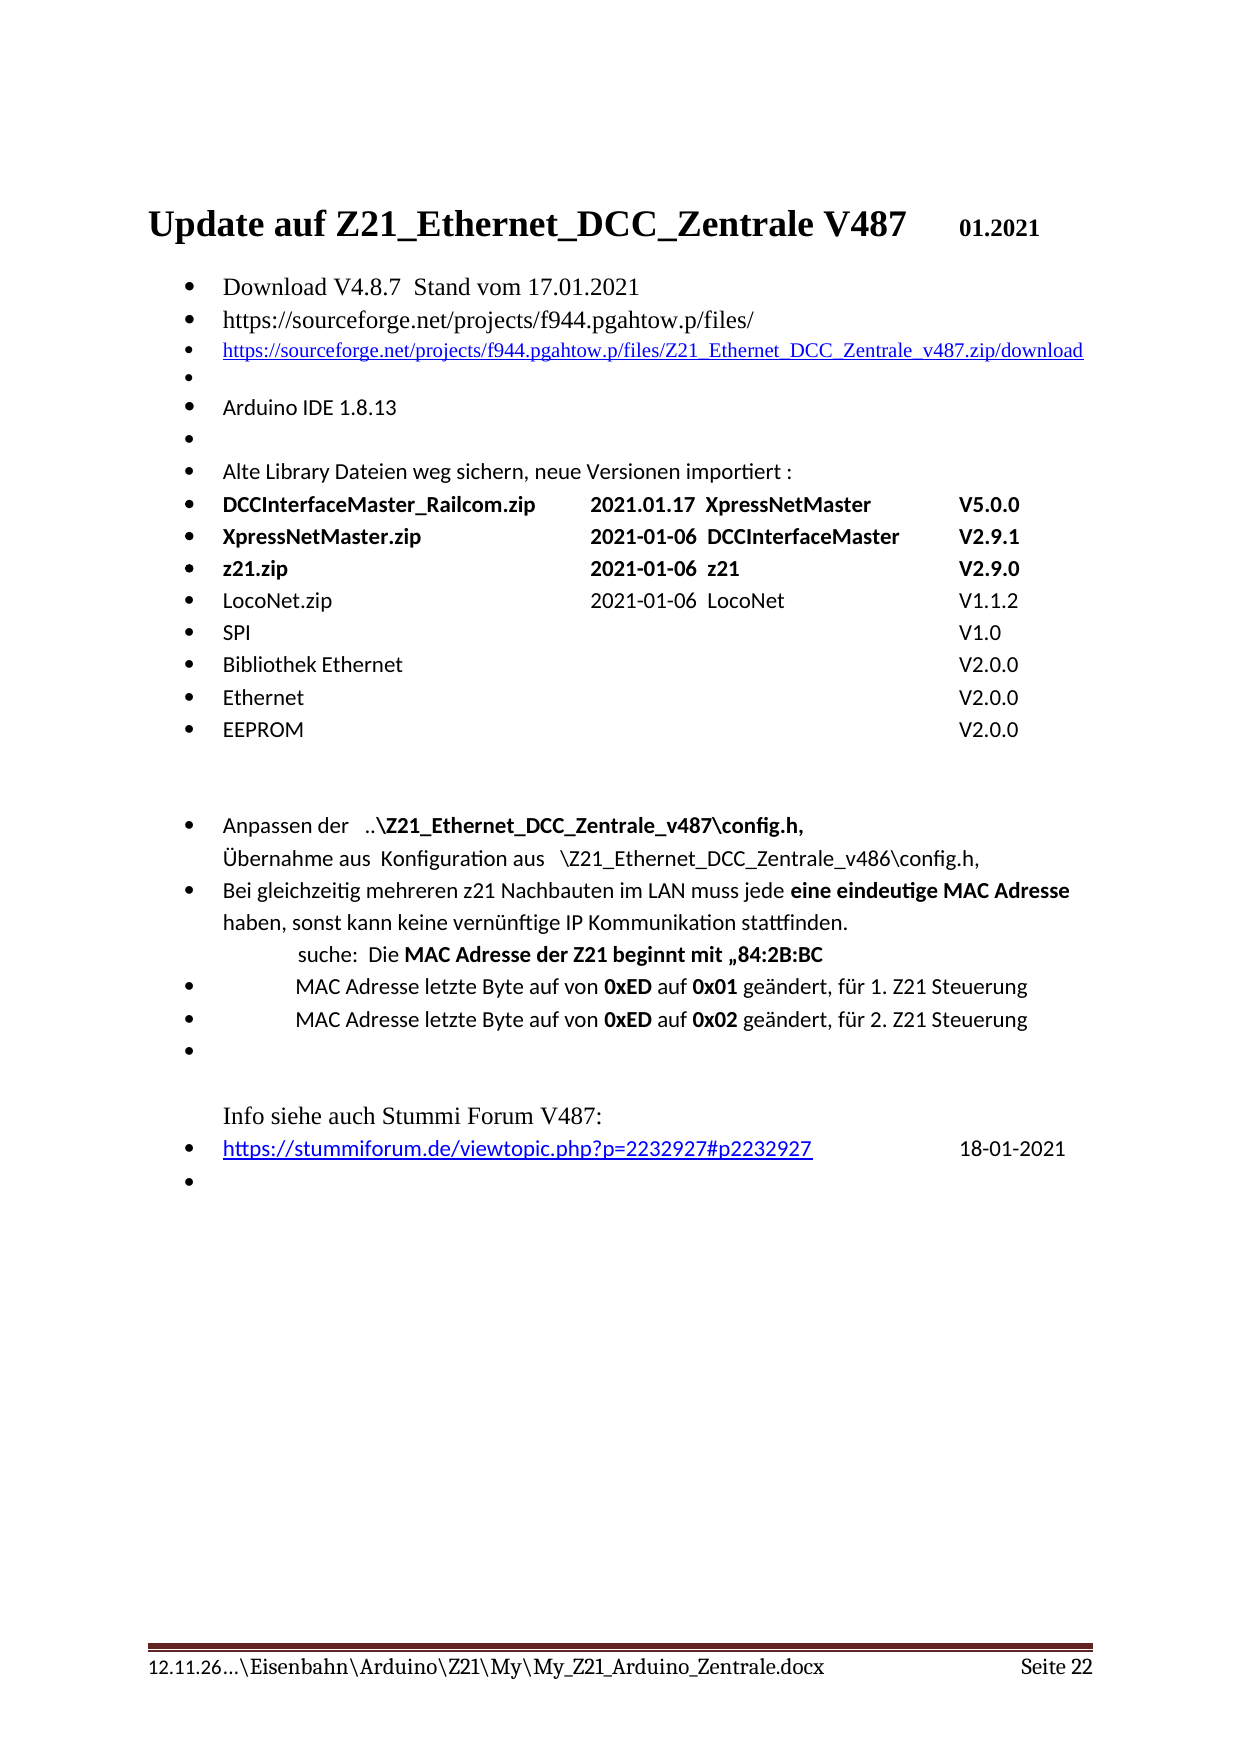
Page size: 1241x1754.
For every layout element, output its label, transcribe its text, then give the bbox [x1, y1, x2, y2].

list MAC Adresse letzte Byte auf von 0xED auf 0x02 geändert, für 2. Z21 Steuerung [185, 1005, 1093, 1033]
list Download V4.8.7 Stand vom 17.01.2021 [185, 272, 1093, 301]
list DCCInterfaceMaster_Railcom.zip 2021.01.17 XpressNetMaster V5.0.0 [185, 490, 1093, 518]
list https://sourceforge.net/projects/f944.pgahtow.p/files/Z21_Ethernet_DCC_Zentrale_v487.zip/download [185, 338, 1093, 362]
list Anpassen der ..\Z21_Ethernet_DCC_Zentrale_v487\config.h, Übernahme aus Konfiguration aus \Z21_Ethernet_DCC_Zentrale_v486\config.h, [185, 812, 1093, 872]
list SPI V1.0 [185, 618, 1093, 646]
list LocoNet.zip 2021-01-06 LocoNet V1.1.2 [185, 586, 1093, 614]
list https://stummiforum.de/viewtopic.php?p=2232927#p2232927 18-01-2021 [185, 1134, 1093, 1162]
list Arduino IDE 1.8.13 [185, 393, 1093, 421]
text Update auf Z21_Ethernet_DCC_Zentrale V487 01.2021 [148, 201, 1093, 244]
list z21.zip 2021-01-06 z21 V2.9.0 [185, 554, 1093, 582]
list Ethernet V2.0.0 [185, 683, 1093, 711]
list Info siehe auch Stummi Forum V487: [223, 1069, 1093, 1130]
list MAC Adresse letzte Byte auf von 0xED auf 0x01 geändert, für 1. Z21 Steuerung [185, 972, 1093, 1001]
list suche: Die MAC Adresse der Z21 beginnt mit „84:2B:BC [298, 940, 1093, 968]
list Bei gleichzeitig mehreren z21 Nachbauten im LAN muss jede eine eindeutige MAC Adresse haben, sonst kann keine vernünftige IP Kommunikation stattfinden. [185, 876, 1093, 936]
list Bibliothek Ethernet V2.0.0 [185, 651, 1093, 679]
list https://sourceforge.net/projects/f944.pgahtow.p/files/ [185, 305, 1093, 334]
list XpressNetMaster.zip 2021-01-06 DCCInterfaceMaster V2.9.1 [185, 522, 1093, 550]
list Alte Library Dateien weg sichern, neue Versionen importiert : [185, 457, 1093, 486]
list EEPROM V2.0.0 [185, 715, 1093, 743]
